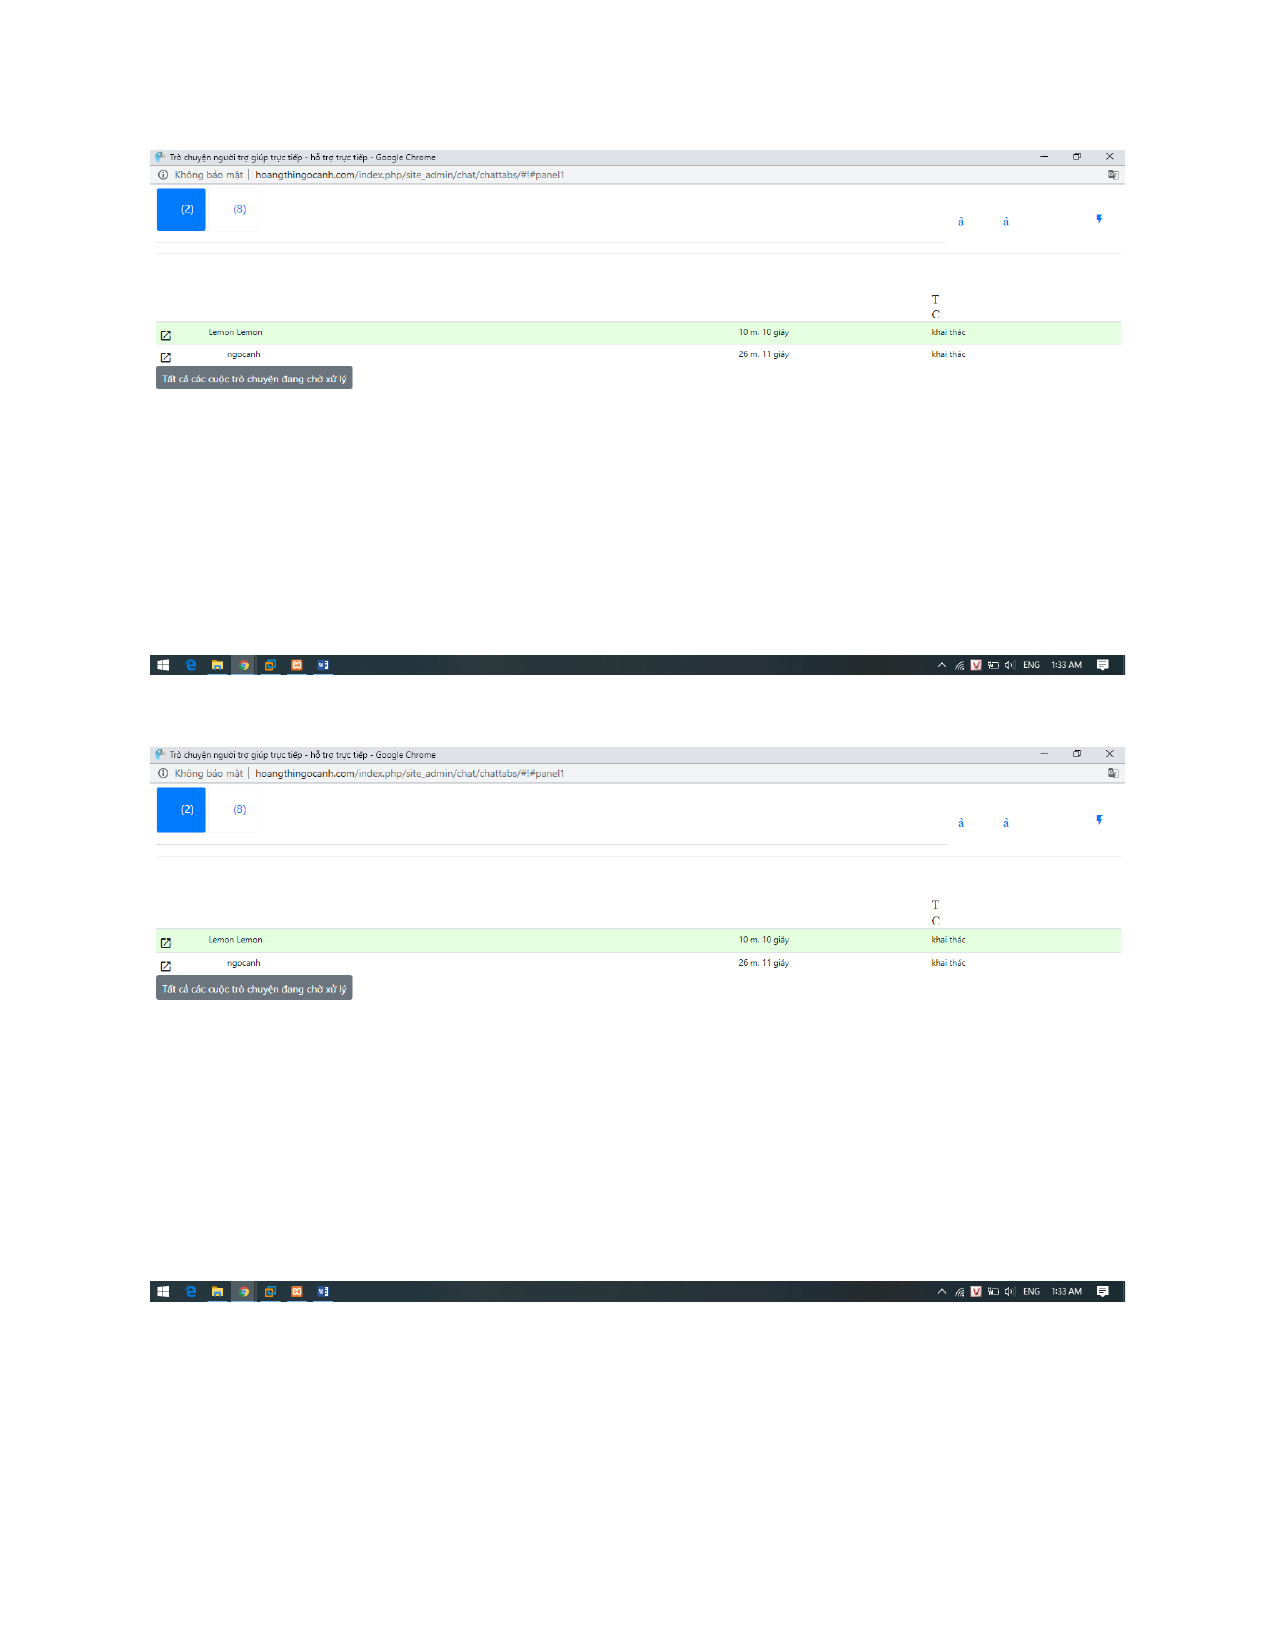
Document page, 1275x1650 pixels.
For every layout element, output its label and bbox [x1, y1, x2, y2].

picture [150, 150, 1125, 675]
picture [150, 747, 1125, 1302]
